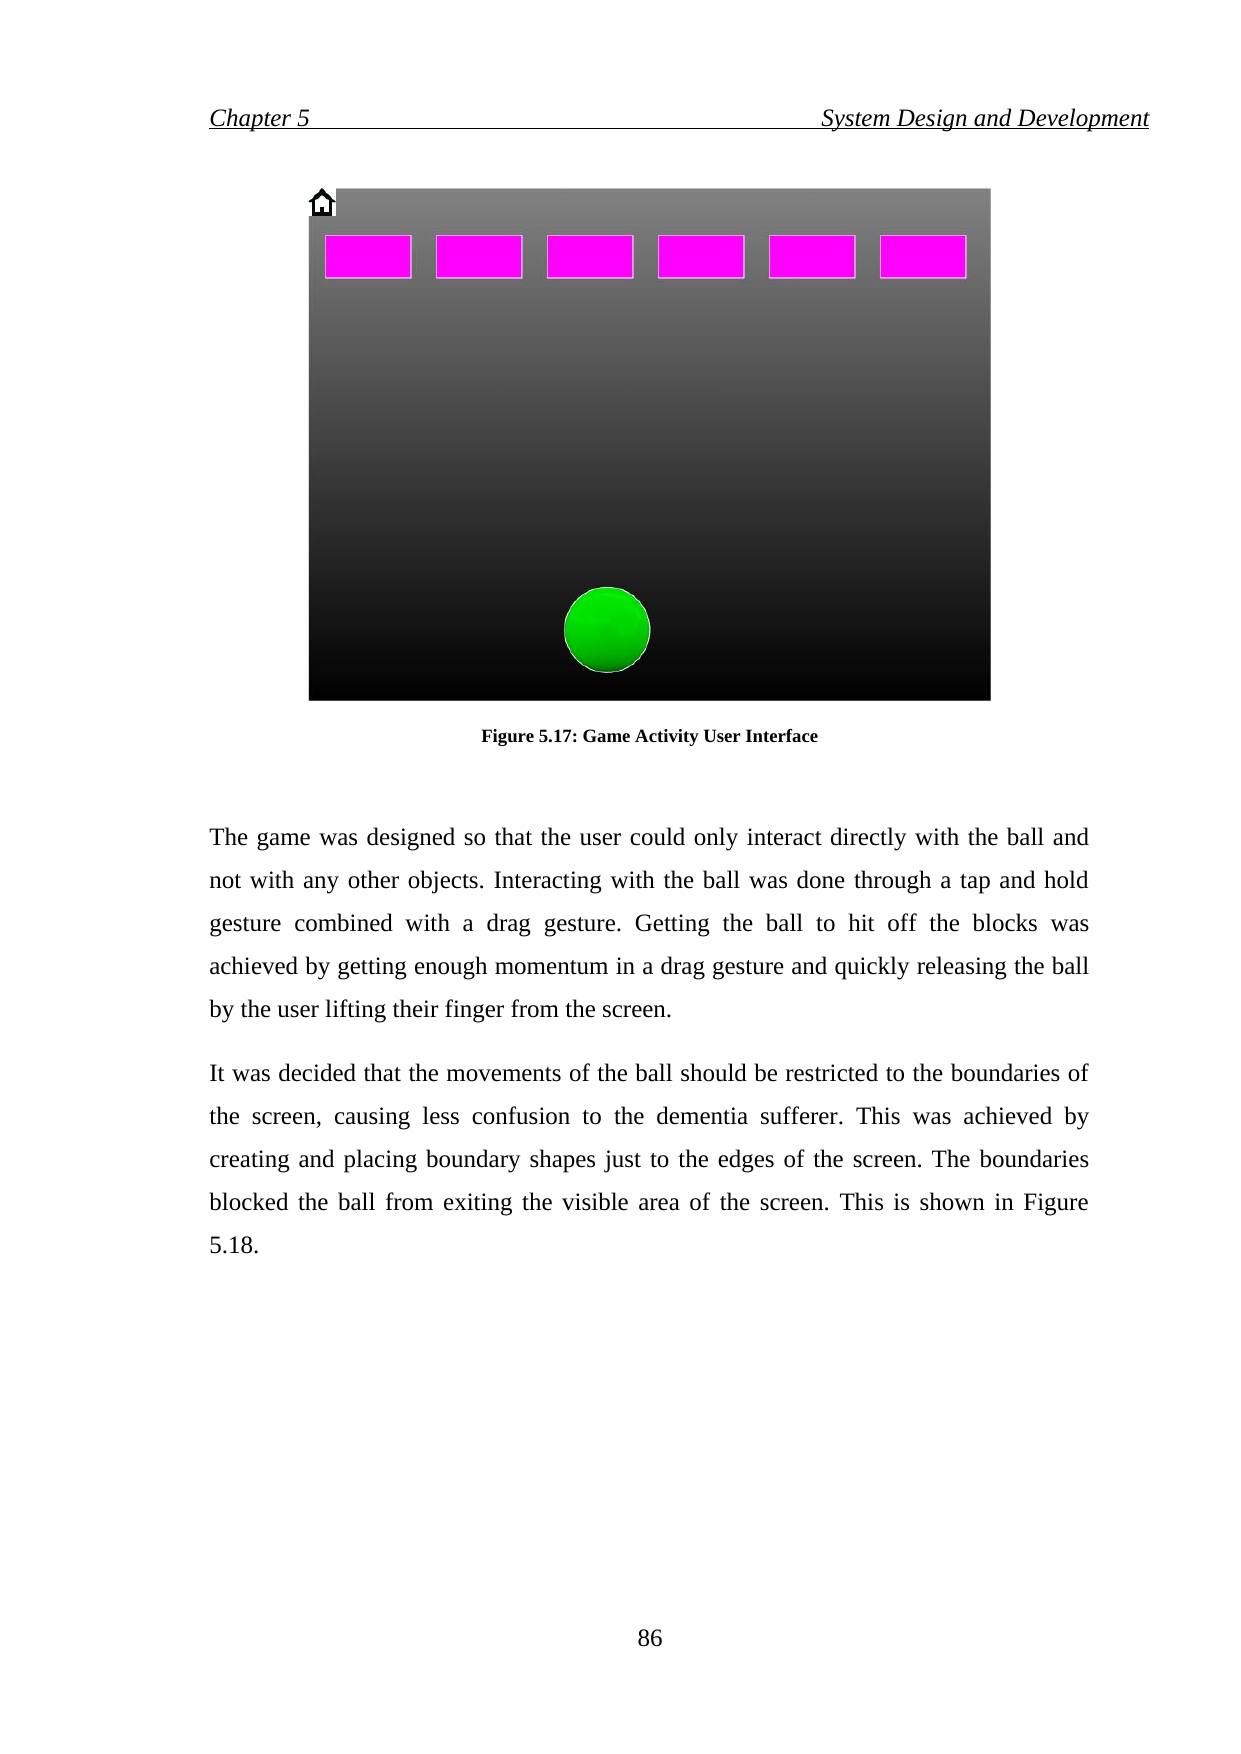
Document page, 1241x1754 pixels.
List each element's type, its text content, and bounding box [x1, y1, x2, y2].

text The game was designed so that the user could only interact directly with the ball and not with any other objects. Interacting with the ball was done through a tap and hold gesture combined with a drag gesture. Getting the ball to hit off the blocks was achieved by getting enough momentum in a drag gesture and quickly releasing the ball by the user lifting their finger from the screen. [209, 822, 1090, 1023]
text Figure 5.17: Game Activity User Interface [209, 725, 1090, 747]
text It was decided that the movements of the ball should be restricted to the boundaries of the screen, causing less confusion to the dementia sufferer. This was achieved by creating and placing boundary shapes just to the edges of the screen. The boundaries blocked the ball from exiting the visible area of the screen. This is shown in Figure 5.18. [209, 1058, 1090, 1259]
picture [308, 188, 991, 701]
